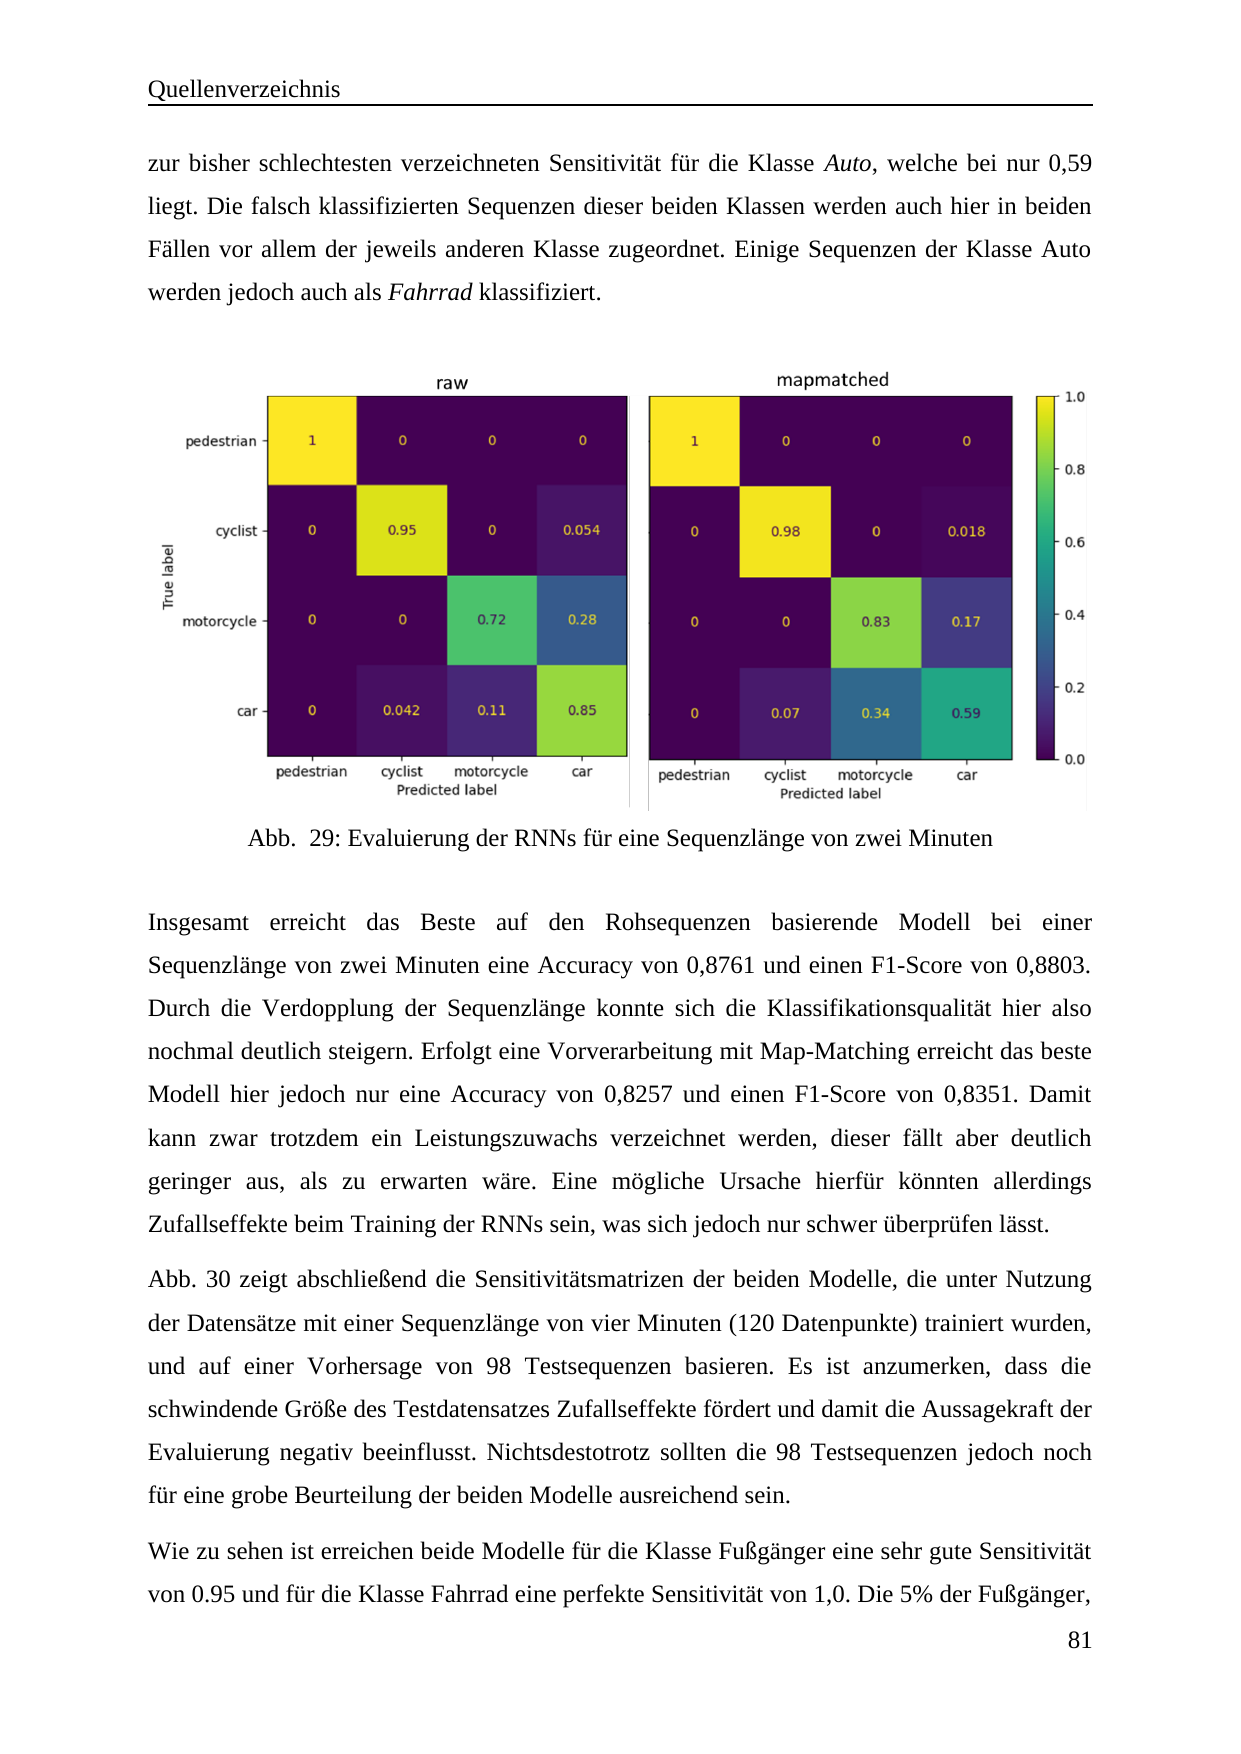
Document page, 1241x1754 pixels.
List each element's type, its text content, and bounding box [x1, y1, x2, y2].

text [148, 148, 1093, 306]
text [148, 1536, 1093, 1608]
text Insgesamt erreicht das Beste auf den Rohsequenzen basierende Modell bei einer Sequenzlänge von zwei Minuten eine Accuracy von 0,8761 und einen F1-Score von 0,8803. Durch die Verdopplung der Sequenzlänge konnte sich die Klassifikationsqualität hier also nochmal deutlich steigern. Erfolgt eine Vorverarbeitung mit Map-Matching erreicht das beste Modell hier jedoch nur eine Accuracy von 0,8257 und einen F1-Score von 0,8351. Damit kann zwar trotzdem ein Leistungszuwachs verzeichnet werden, dieser fällt aber deutlich geringer aus, als zu erwarten wäre. Eine mögliche Ursache hierfür könnten allerdings Zufallseffekte beim Training der RNNs sein, was sich jedoch nur schwer überprüfen lässt. [148, 907, 1093, 1238]
picture [153, 370, 1087, 811]
text Abb. 30 zeigt abschließend die Sensitivitätsmatrizen der beiden Modelle, die unter Nutzung der Datensätze mit einer Sequenzlänge von vier Minuten (120 Datenpunkte) trainiert wurden, und auf einer Vorhersage von 98 Testsequenzen basieren. Es ist anzumerken, dass die schwindende Größe des Testdatensatzes Zufallseffekte fördert und damit die Aussagekraft der Evaluierung negativ beeinflusst. Nichtsdestotrotz sollten die 98 Testsequenzen jedoch noch für eine grobe Beurteilung der beiden Modelle ausreichend sein. [148, 1264, 1093, 1509]
